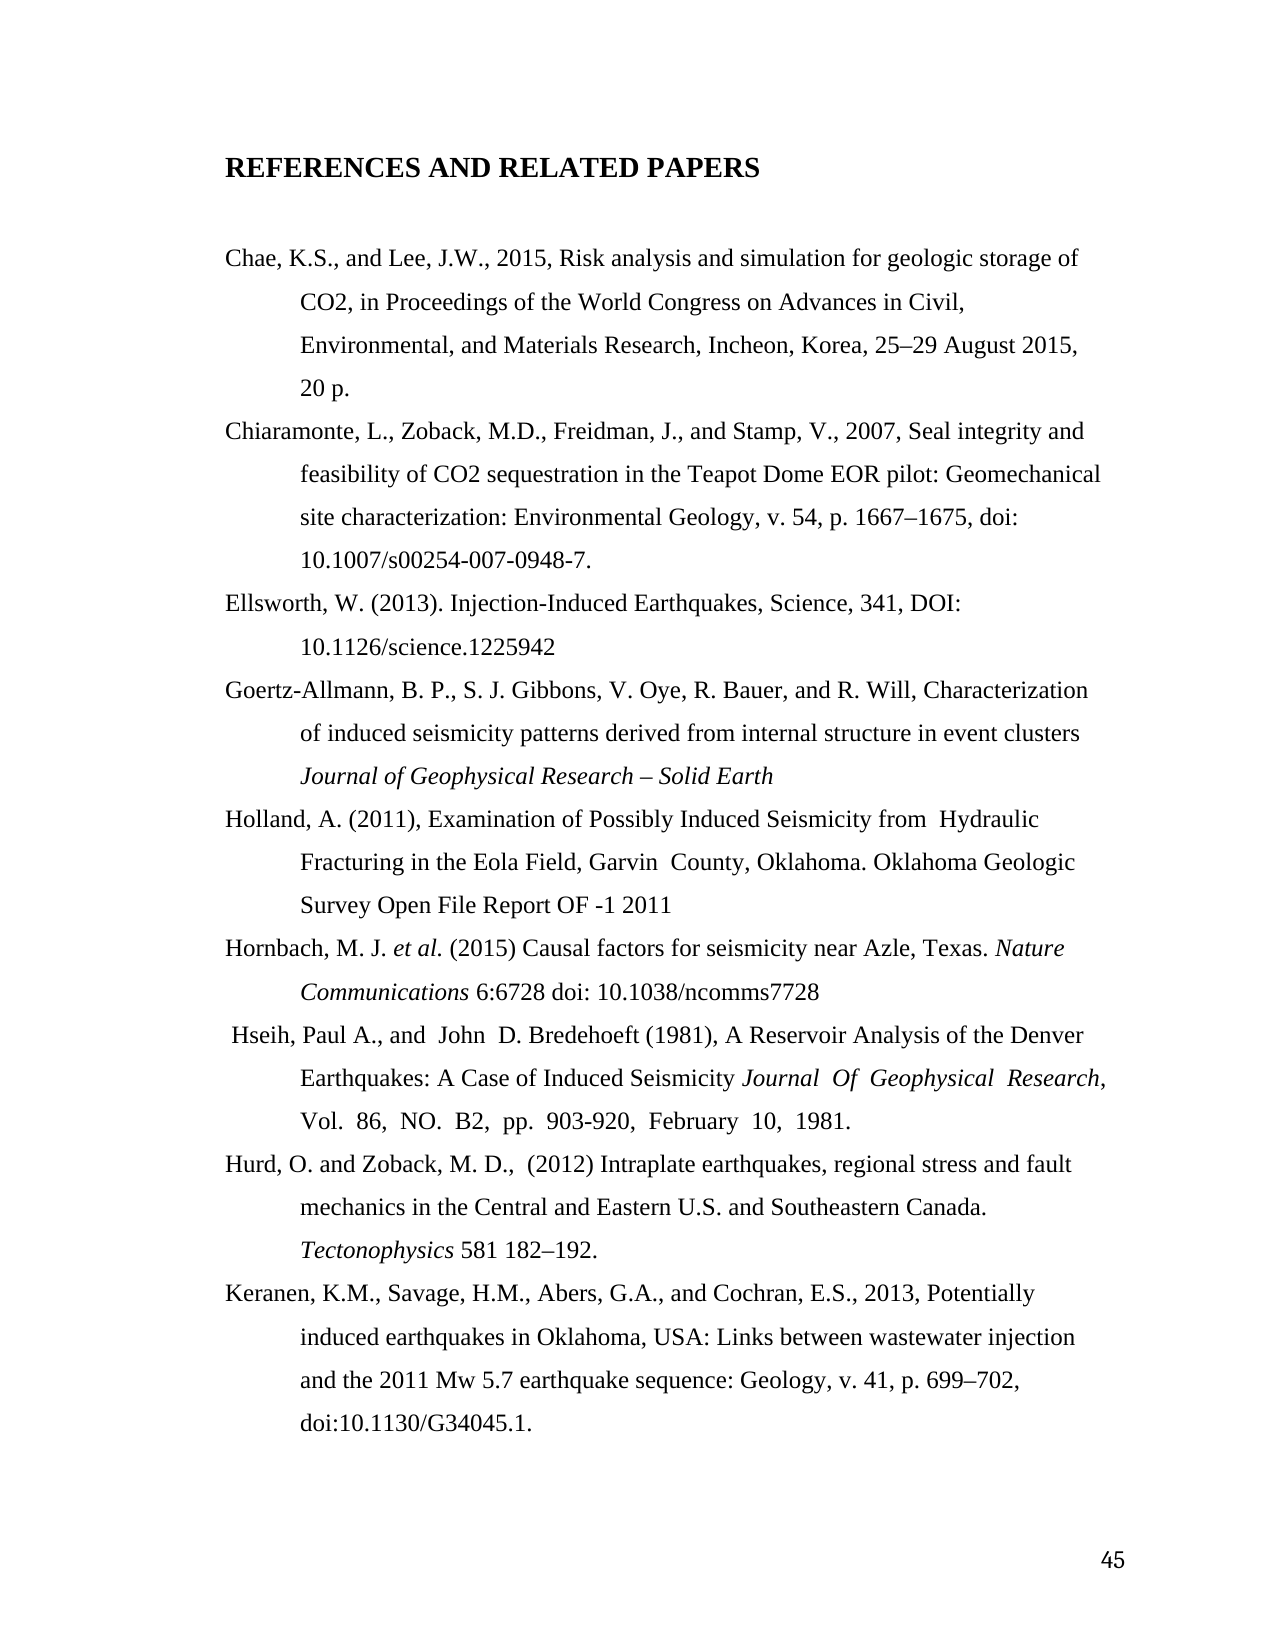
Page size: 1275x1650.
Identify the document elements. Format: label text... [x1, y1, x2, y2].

text Holland, A. (2011), Examination of Possibly Induced Seismicity from Hydraulic Fracturing in the Eola Field, Garvin County, Oklahoma. Oklahoma Geologic Survey Open File Report OF -1 2011 [225, 804, 1125, 919]
text Hseih, Paul A., and John D. Bredehoeft (1981), A Reservoir Analysis of the Denver Earthquakes: A Case of Induced Seismicity Journal Of Geophysical Research, Vol. 86, NO. B2, pp. 903-920, February 10, 1981. [225, 1020, 1125, 1135]
subtitle REFERENCES AND RELATED PAPERS [225, 150, 1125, 183]
text Ellsworth, W. (2013). Injection-Induced Earthquakes, Science, 341, DOI: 10.1126/science.1225942 [225, 588, 1106, 660]
text Hornbach, M. J. et al. (2015) Causal factors for seismicity near Azle, Texas. Nature Communications 6:6728 doi: 10.1038/ncomms7728 [225, 933, 1125, 1005]
text Goertz-Allmann, B. P., S. J. Gibbons, V. Oye, R. Bauer, and R. Will, Characterization of induced seismicity patterns derived from internal structure in event clusters Journal of Geophysical Research – Solid Earth [225, 675, 1106, 790]
text Keranen, K.M., Savage, H.M., Abers, G.A., and Cochran, E.S., 2013, Potentially induced earthquakes in Oklahoma, USA: Links between wastewater injection and the 2011 Mw 5.7 earthquake sequence: Geology, v. 41, p. 699–702, doi:10.1130/G34045.1. [225, 1278, 1106, 1437]
text Hurd, O. and Zoback, M. D., (2012) Intraplate earthquakes, regional stress and fault mechanics in the Central and Eastern U.S. and Southeastern Canada. Tectonophysics 581 182–192. [225, 1149, 1125, 1264]
text Chae, K.S., and Lee, J.W., 2015, Risk analysis and simulation for geologic storage of CO2, in Proceedings of the World Congress on Advances in Civil, Environmental, and Materials Research, Incheon, Korea, 25–29 August 2015, 20 p. [225, 243, 1106, 402]
text Chiaramonte, L., Zoback, M.D., Freidman, J., and Stamp, V., 2007, Seal integrity and feasibility of CO2 sequestration in the Teapot Dome EOR pilot: Geomechanical site characterization: Environmental Geology, v. 54, p. 1667–1675, doi: 10.1007/s00254-007-0948-7. [225, 416, 1106, 574]
